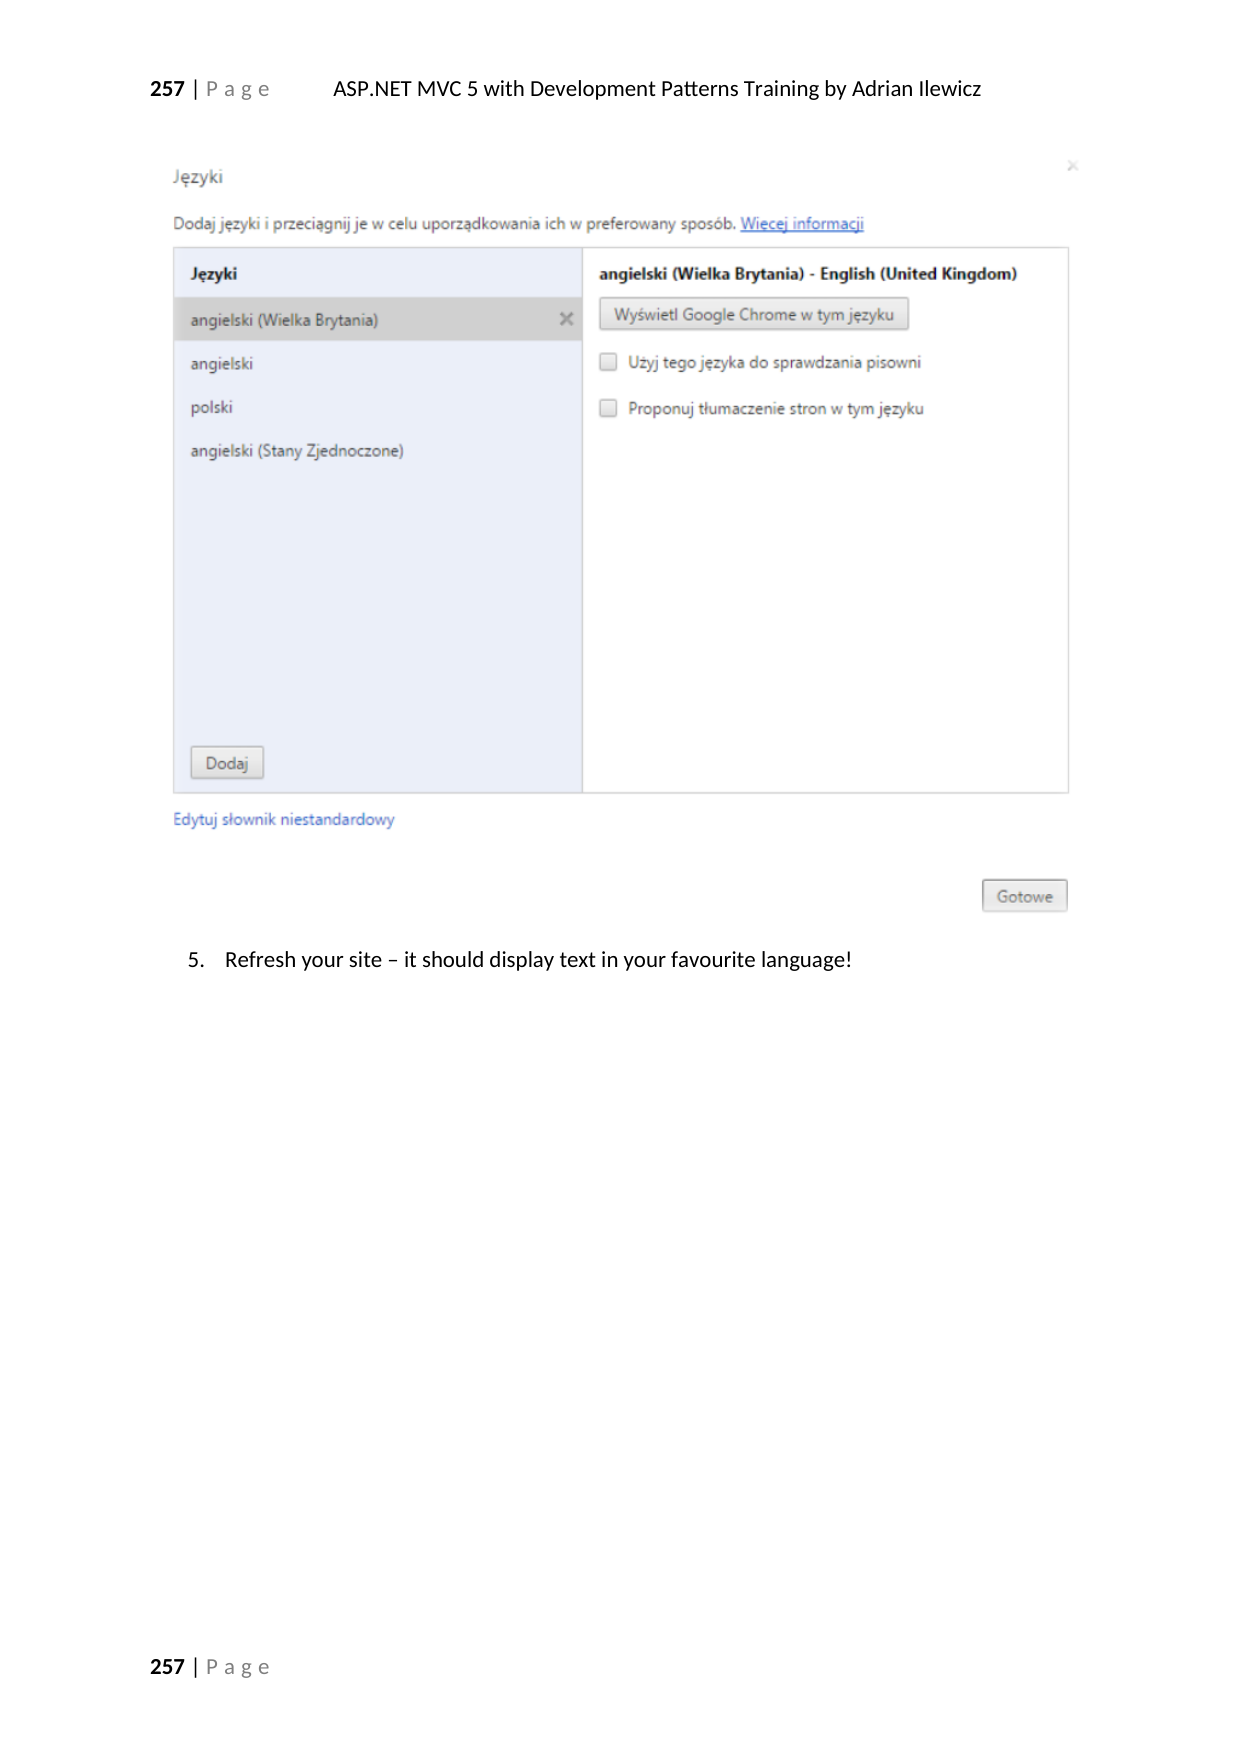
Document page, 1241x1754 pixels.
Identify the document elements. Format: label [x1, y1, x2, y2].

picture [180, 179, 1061, 897]
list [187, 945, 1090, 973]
